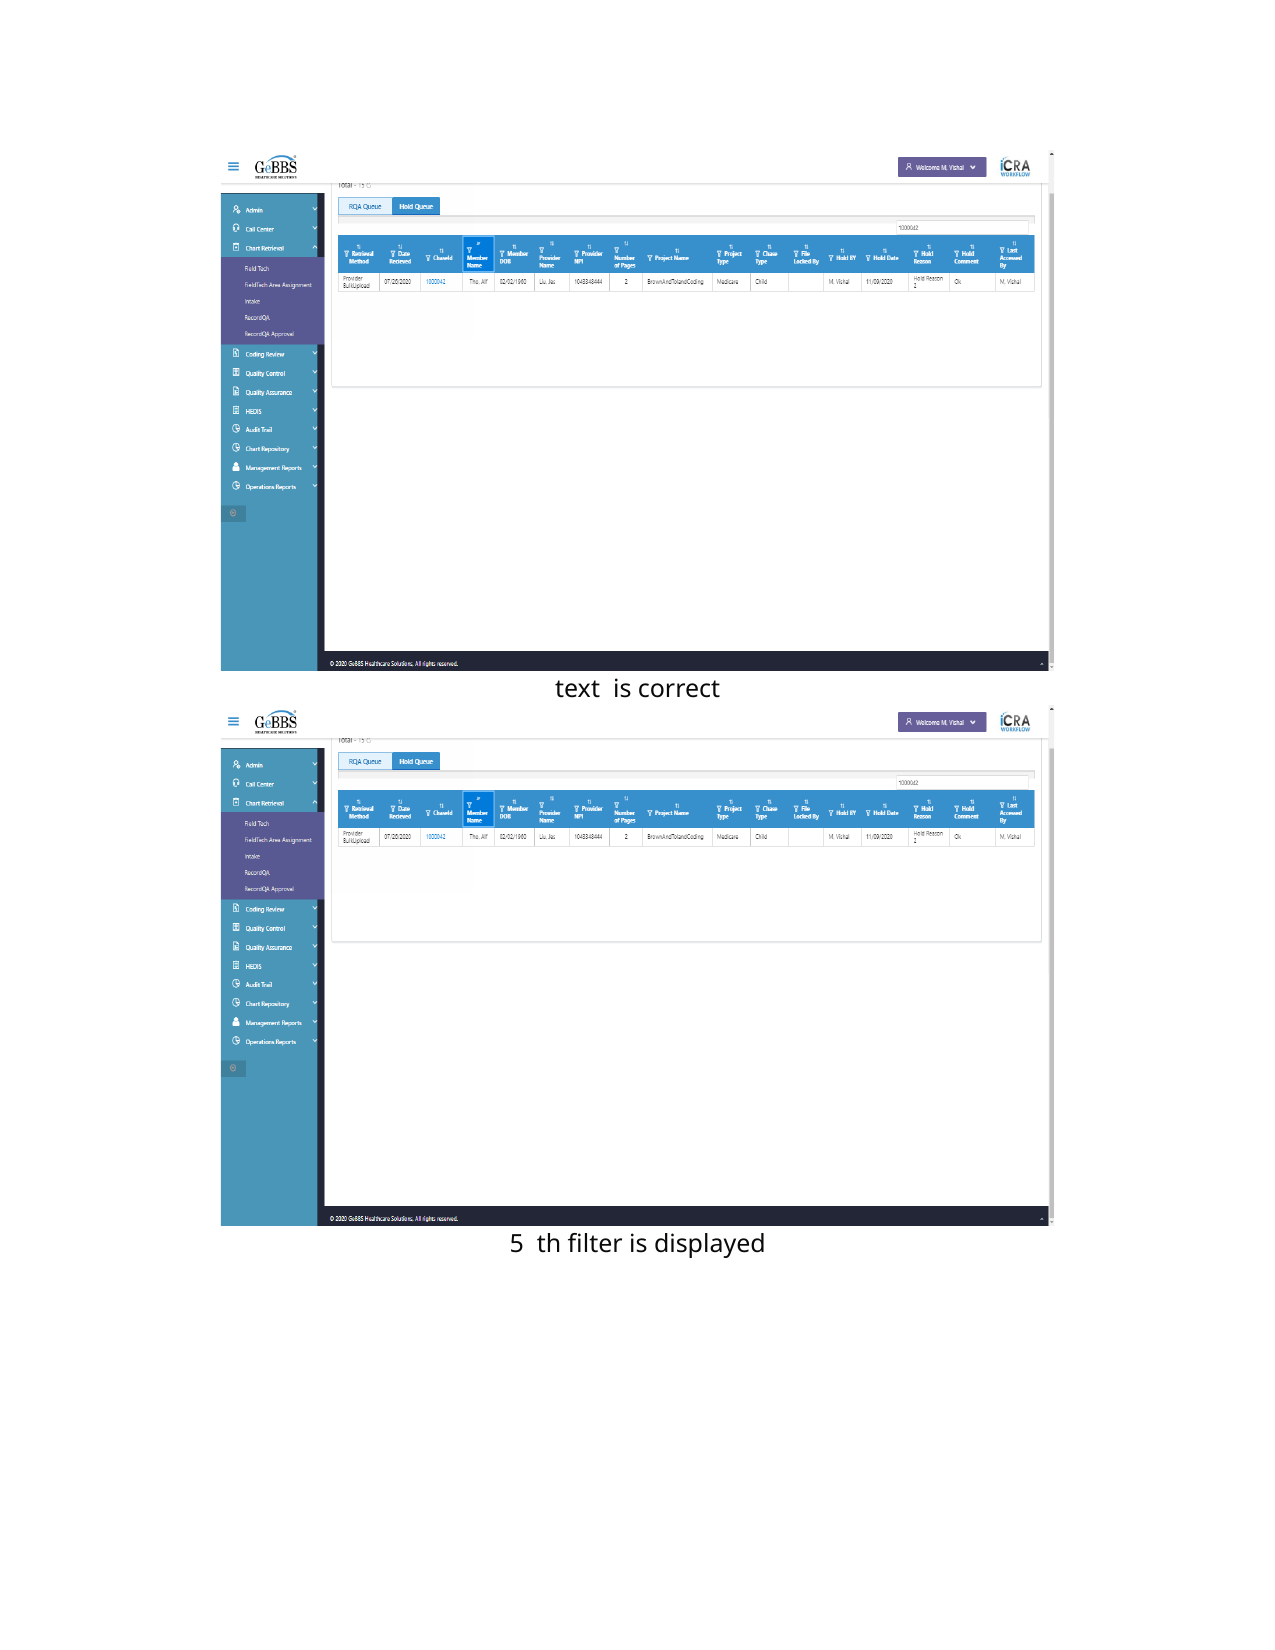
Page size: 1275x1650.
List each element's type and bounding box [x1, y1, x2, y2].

text [150, 150, 1125, 1260]
picture [220, 150, 1055, 671]
picture [220, 705, 1055, 1226]
